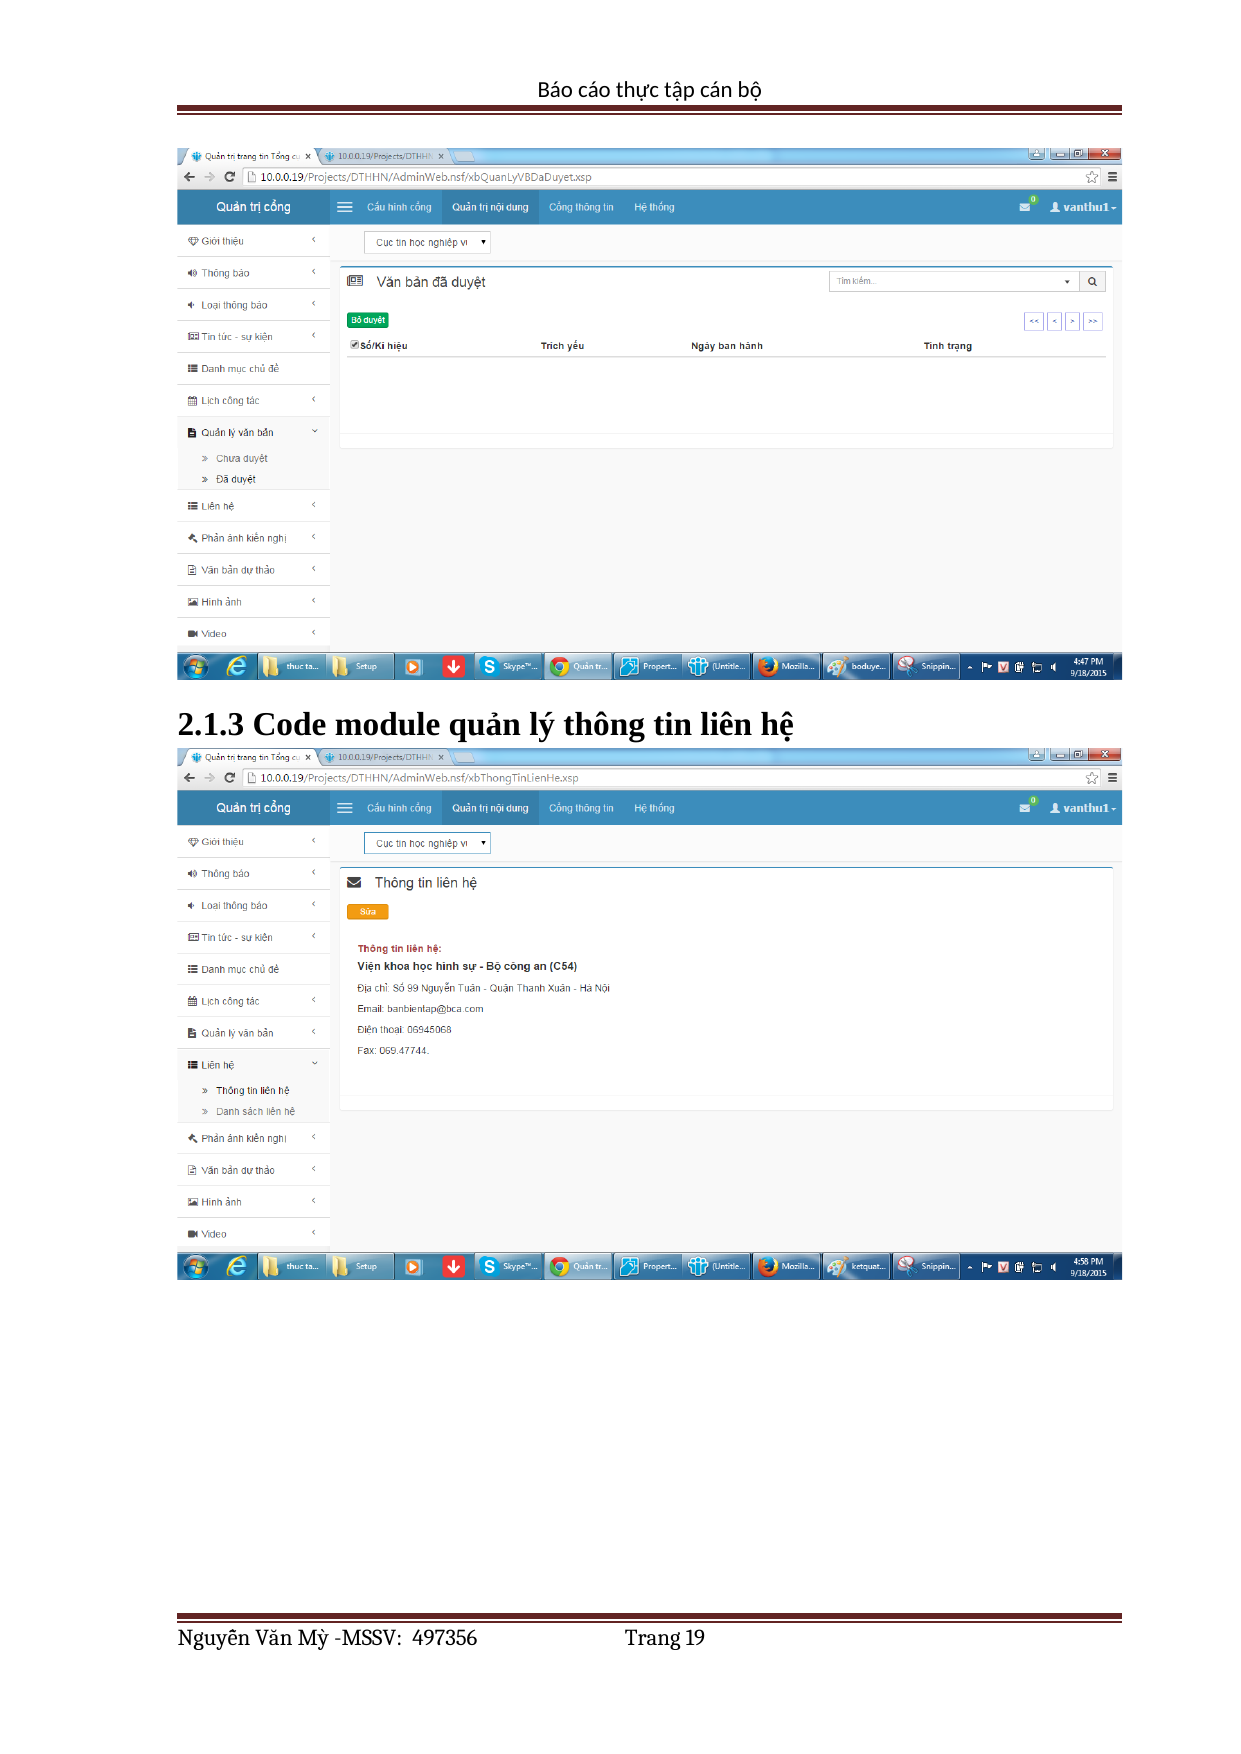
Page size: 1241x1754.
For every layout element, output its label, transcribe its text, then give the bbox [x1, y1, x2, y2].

subtitle 2.1.3 Code module quản lý thông tin liên hệ [177, 704, 1122, 743]
picture [177, 148, 1123, 680]
picture [177, 748, 1123, 1280]
